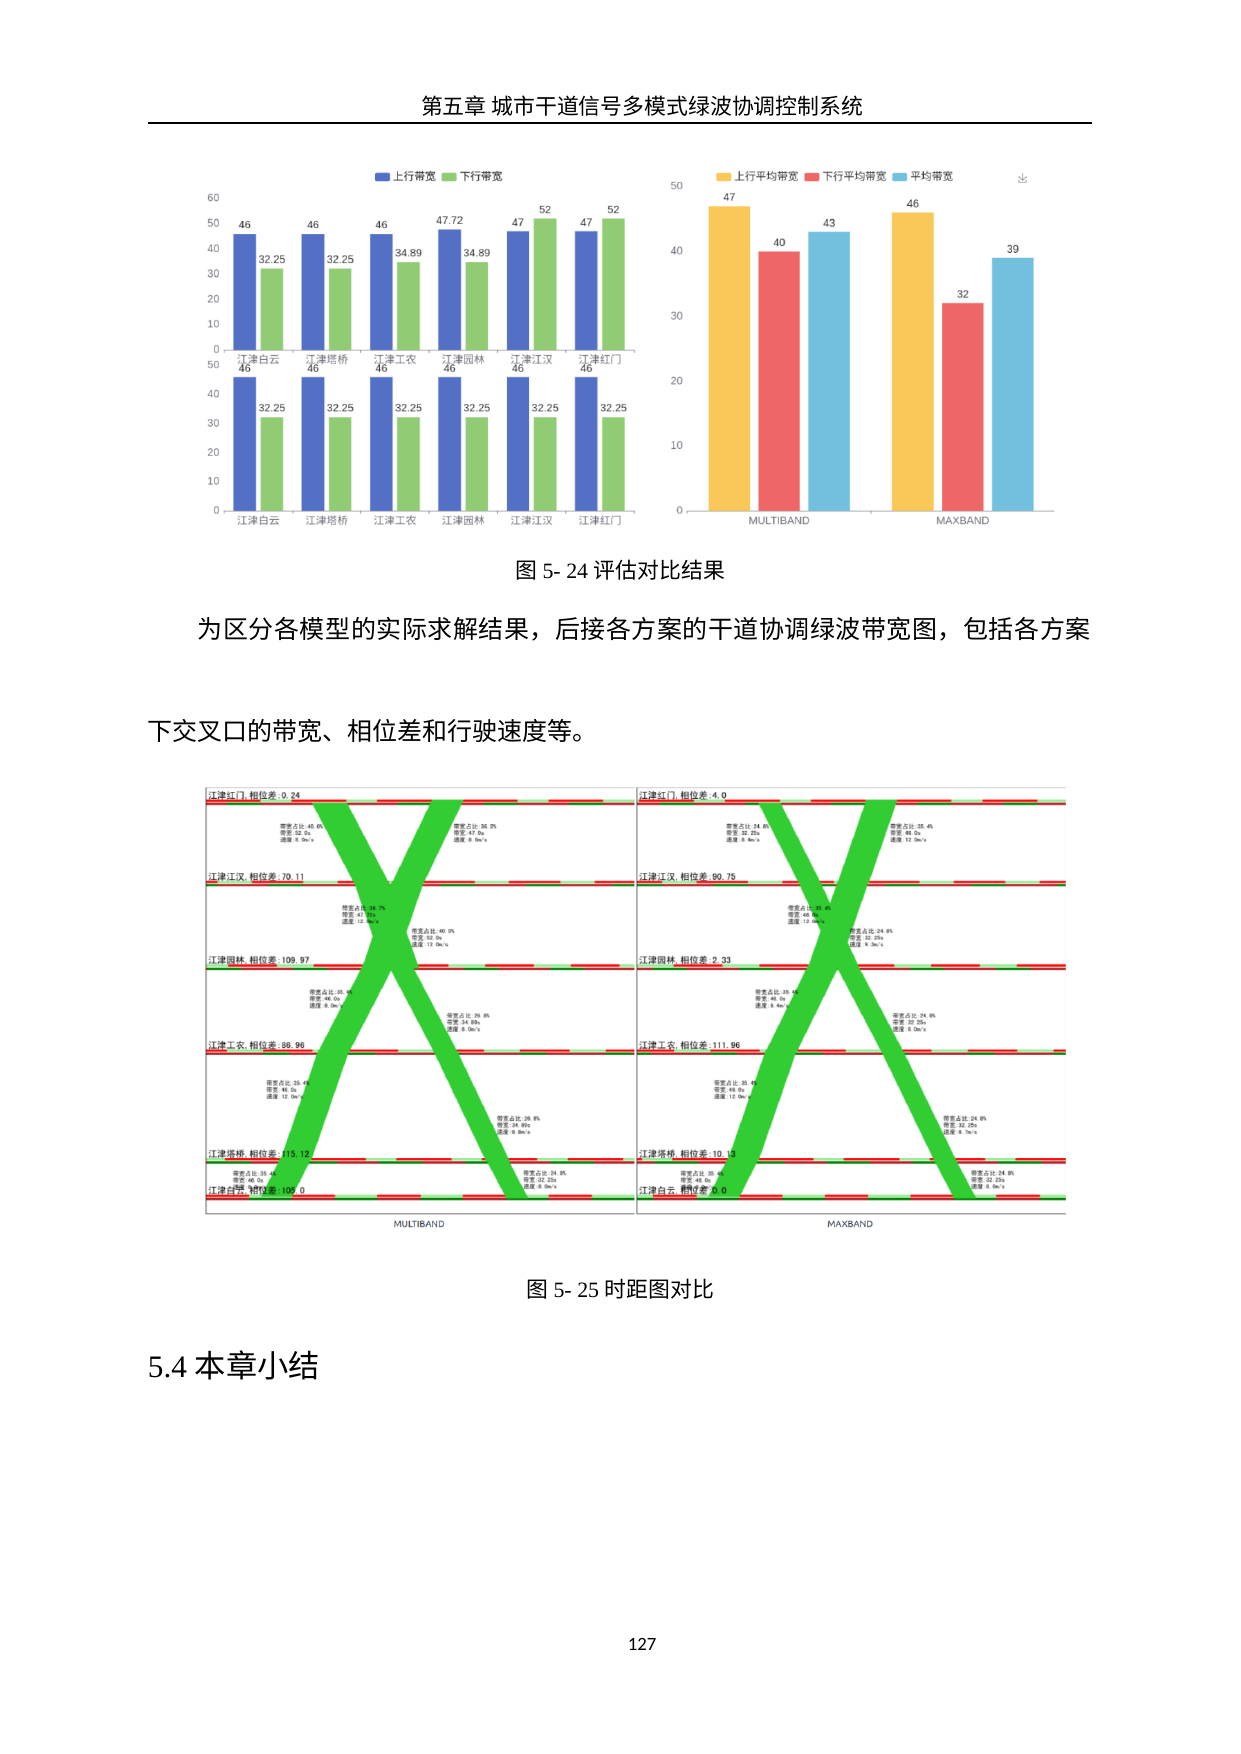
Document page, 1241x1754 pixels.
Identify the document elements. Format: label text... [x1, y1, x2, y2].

subtitle 5.4 本章小结 [148, 1330, 1092, 1398]
text 为区分各模型的实际求解结果，后接各方案的干道协调绿波带宽图，包括各方案下交叉口的带宽、相位差和行驶速度等。 [148, 594, 1092, 763]
text 图 5- 25 时距图对比 [148, 1271, 1092, 1305]
picture [197, 781, 1074, 1234]
text 图 5- 24 评估对比结果 [148, 552, 1092, 586]
picture [197, 163, 1063, 529]
